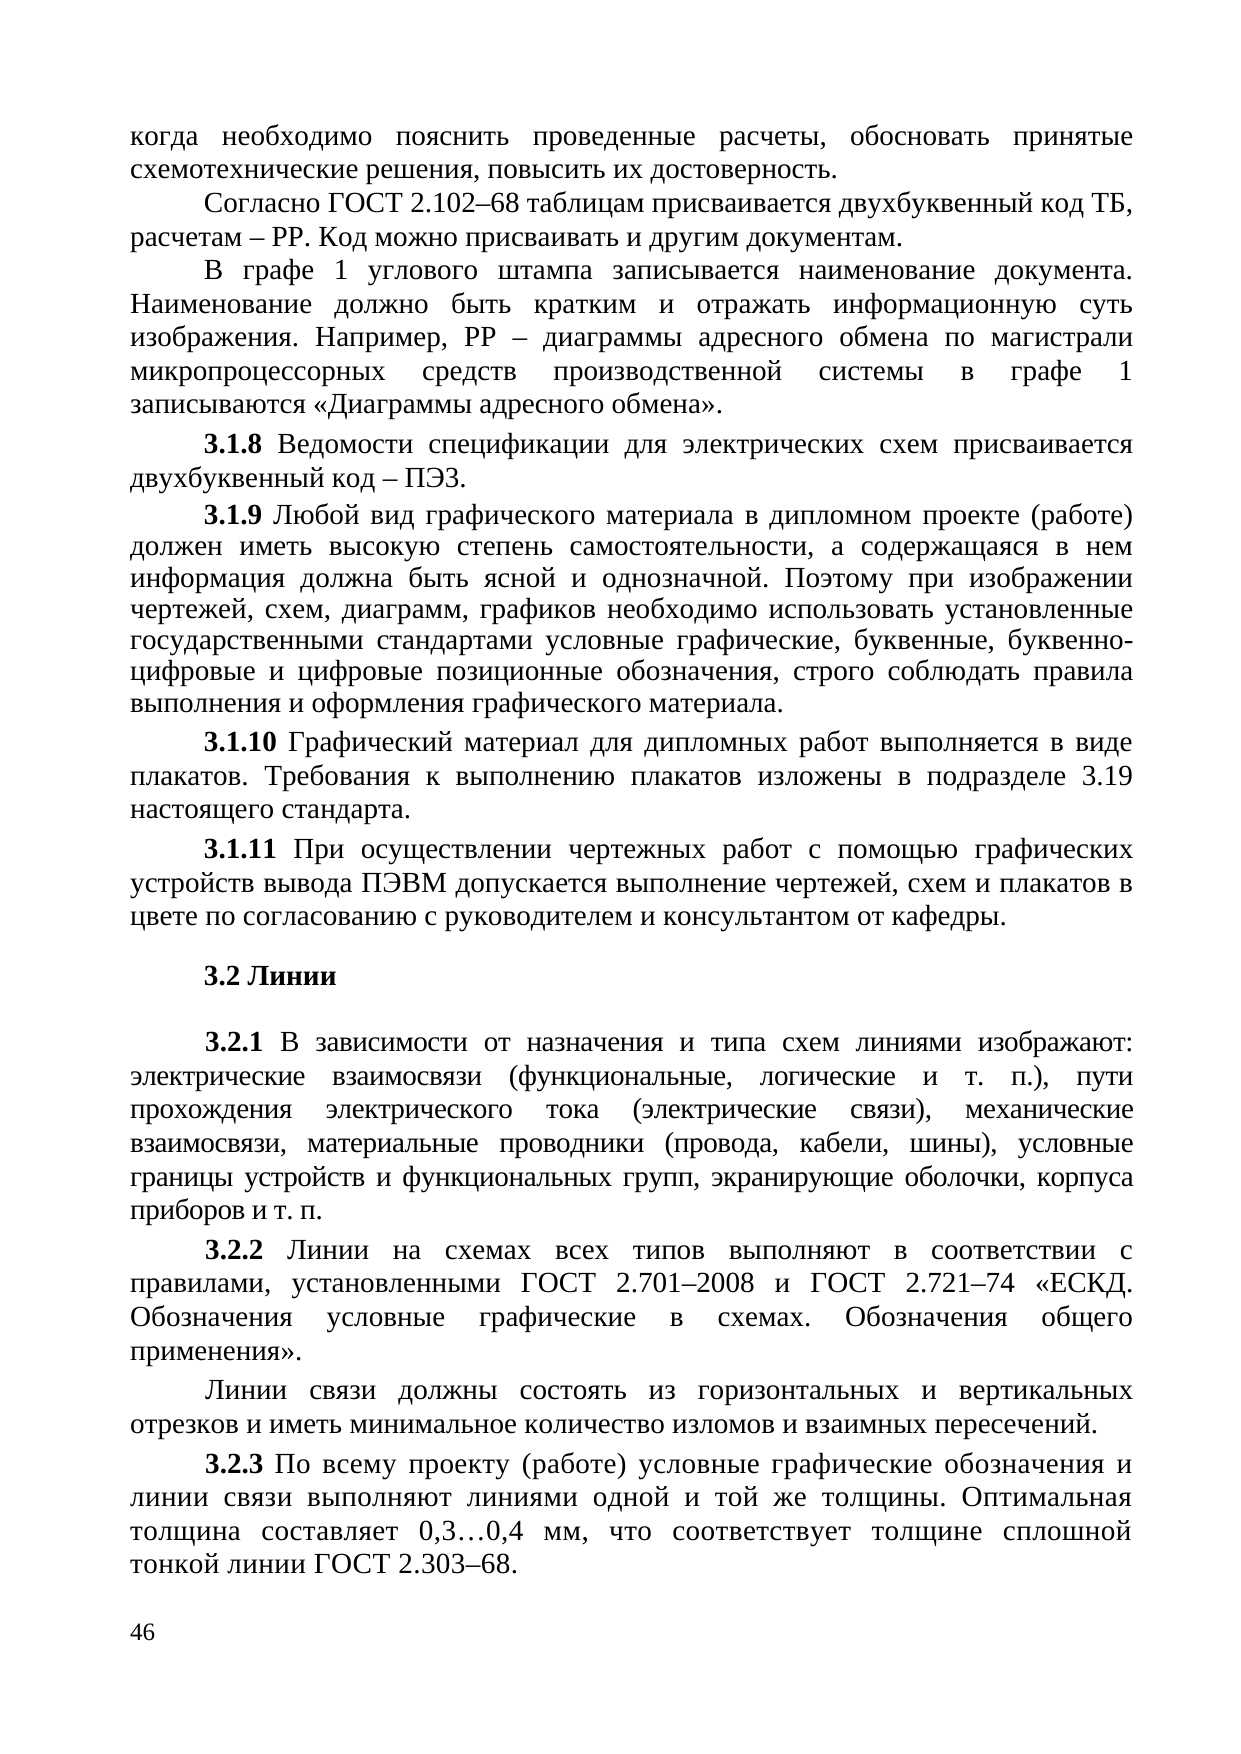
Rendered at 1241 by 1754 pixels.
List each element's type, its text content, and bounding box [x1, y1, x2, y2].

subtitle 3.2 Линии [130, 958, 1134, 992]
text В графе 1 углового штампа записывается наименование документа. Наименование должно быть кратким и отражать информационную суть изображения. Например, РР – диаграммы адресного обмена по магистрали микропроцессорных средств производственной системы в графе 1 записываются «Диаграммы адресного обмена». [130, 252, 1134, 420]
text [130, 118, 1134, 185]
text 3.1.8 Ведомости спецификации для электрических схем присваивается двухбуквенный код – ПЭ3. [130, 426, 1134, 493]
text 3.2.3 По всему проекту (работе) условные графические обозначения и линии связи выполняют линиями одной и той же толщины. Оптимальная толщина составляет 0,3…0,4 мм, что соответствует толщине сплошной тонкой линии ГОСТ 2.303–68. [130, 1446, 1134, 1580]
text 3.2.1 В зависимости от назначения и типа схем линиями изображают: электрические взаимосвязи (функциональные, логические и т. п.), пути прохождения электрического тока (электрические связи), механические взаимосвязи, материальные проводники (провода, кабели, шины), условные границы устройств и функциональных групп, экранирующие оболочки, корпуса приборов и т. п. [130, 1024, 1134, 1226]
text 3.1.10 Графический материал для дипломных работ выполняется в виде плакатов. Требования к выполнению плакатов изложены в подразделе 3.19 настоящего стандарта. [130, 724, 1134, 825]
text 3.1.11 При осуществлении чертежных работ с помощью графических устройств вывода ПЭВМ допускается выполнение чертежей, схем и плакатов в цвете по согласованию с руководителем и консультантом от кафедры. [130, 831, 1134, 932]
text 3.1.9 Любой вид графического материала в дипломном проекте (работе) должен иметь высокую степень самостоятельности, а содержащаяся в нем информация должна быть ясной и однозначной. Поэтому при изображении чертежей, схем, диаграмм, графиков необходимо использовать установленные государственными стандартами условные графические, буквенные, буквенно-цифровые и цифровые позиционные обозначения, строго соблюдать правила выполнения и оформления графического материала. [130, 499, 1134, 718]
text Линии связи должны состоять из горизонтальных и вертикальных отрезков и иметь минимальное количество изломов и взаимных пересечений. [130, 1372, 1134, 1439]
text Согласно ГОСТ 2.102–68 таблицам присваивается двухбуквенный код ТБ, расчетам – РР. Код можно присваивать и другим документам. [130, 185, 1134, 252]
text 3.2.2 Линии на схемах всех типов выполняют в соответствии с правилами, установленными ГОСТ 2.701–2008 и ГОСТ 2.721–74 «ЕСКД. Обозначения условные графические в схемах. Обозначения общего применения». [130, 1232, 1134, 1366]
